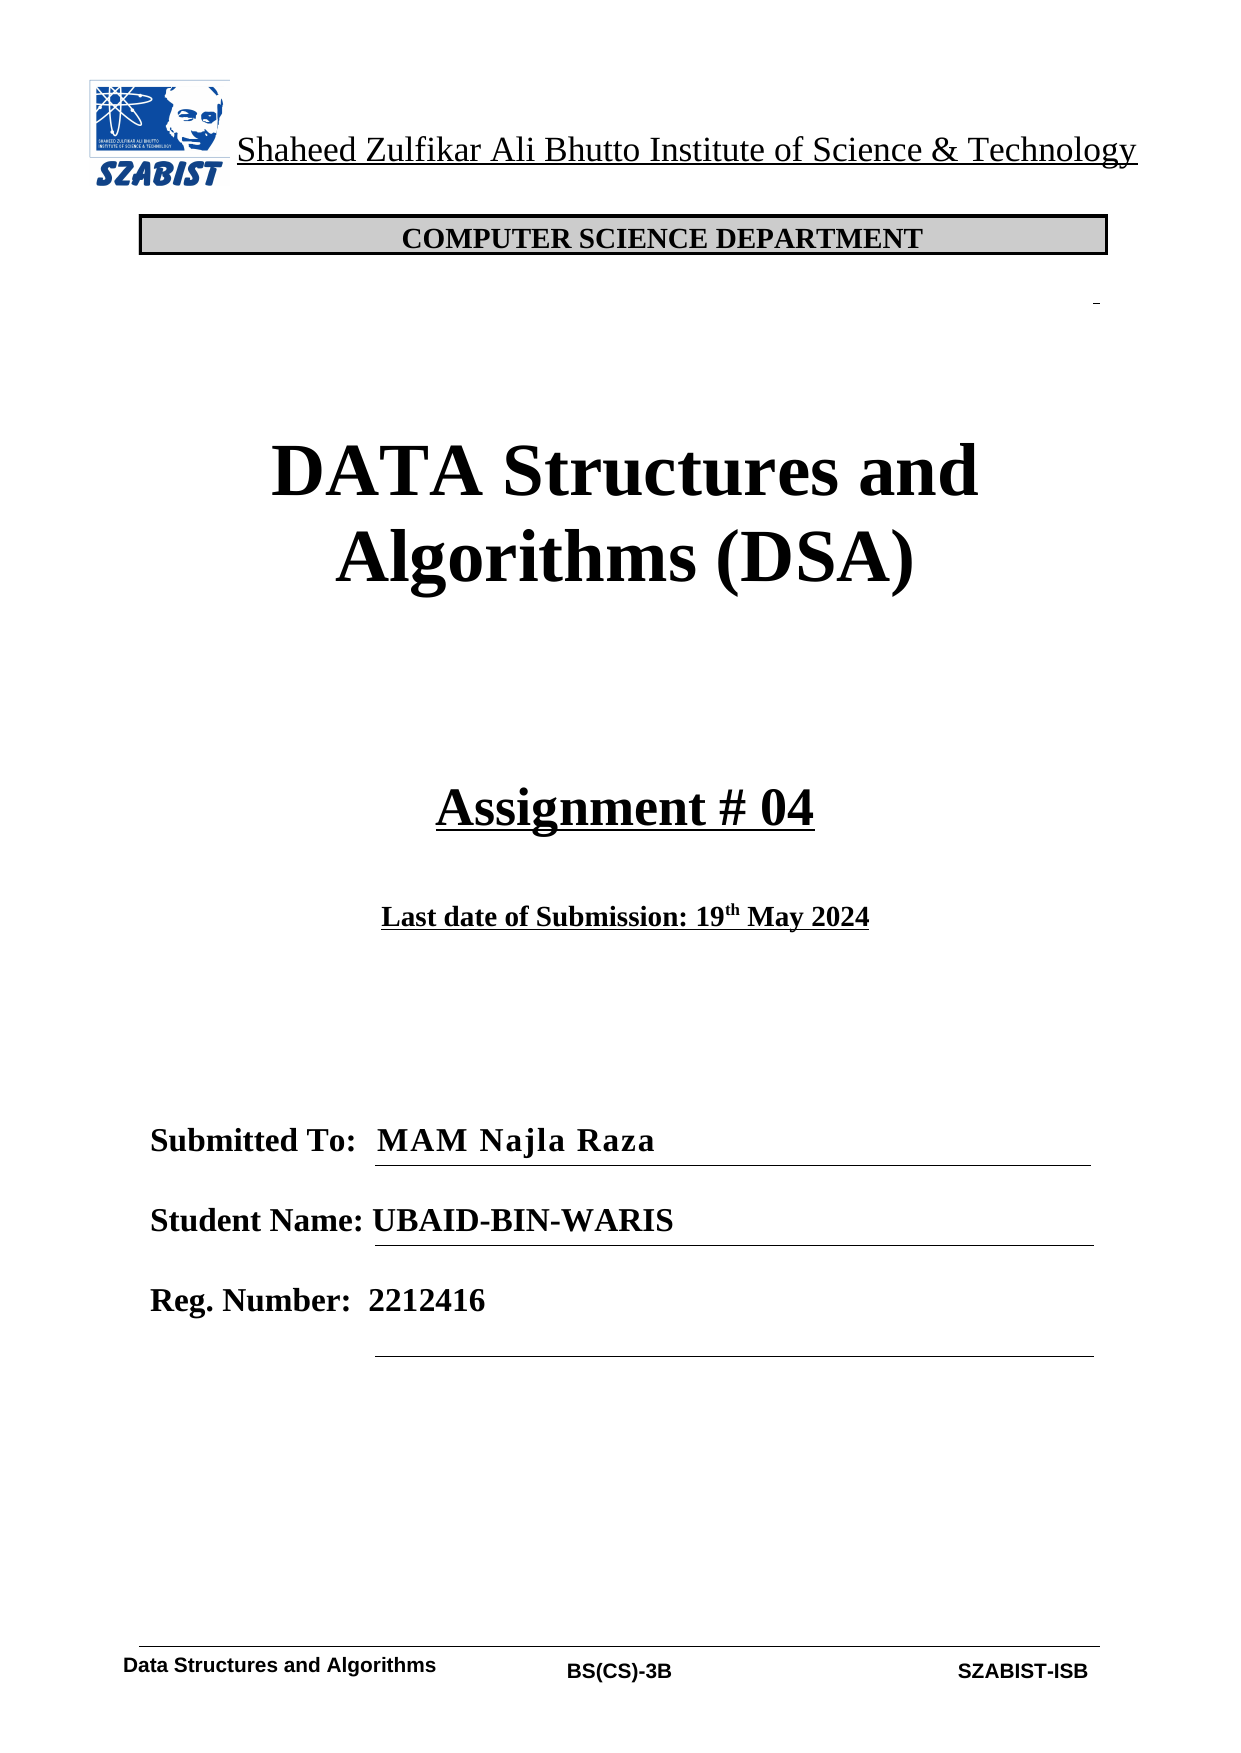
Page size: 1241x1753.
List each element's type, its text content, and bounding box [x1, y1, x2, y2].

text Last date of Submission: 19th May 2024 [241, 899, 1009, 933]
subtitle Reg. Number: 2212416 [150, 1280, 1121, 1318]
text Assignment # 04 [241, 775, 1009, 837]
subtitle Submitted To: MAM Najla Raza [150, 1120, 1121, 1158]
picture [89, 79, 230, 186]
text Student Name: UBAID-BIN-WARIS [150, 1200, 1121, 1238]
title DATA Structures and Algorithms (DSA) [241, 425, 1009, 597]
